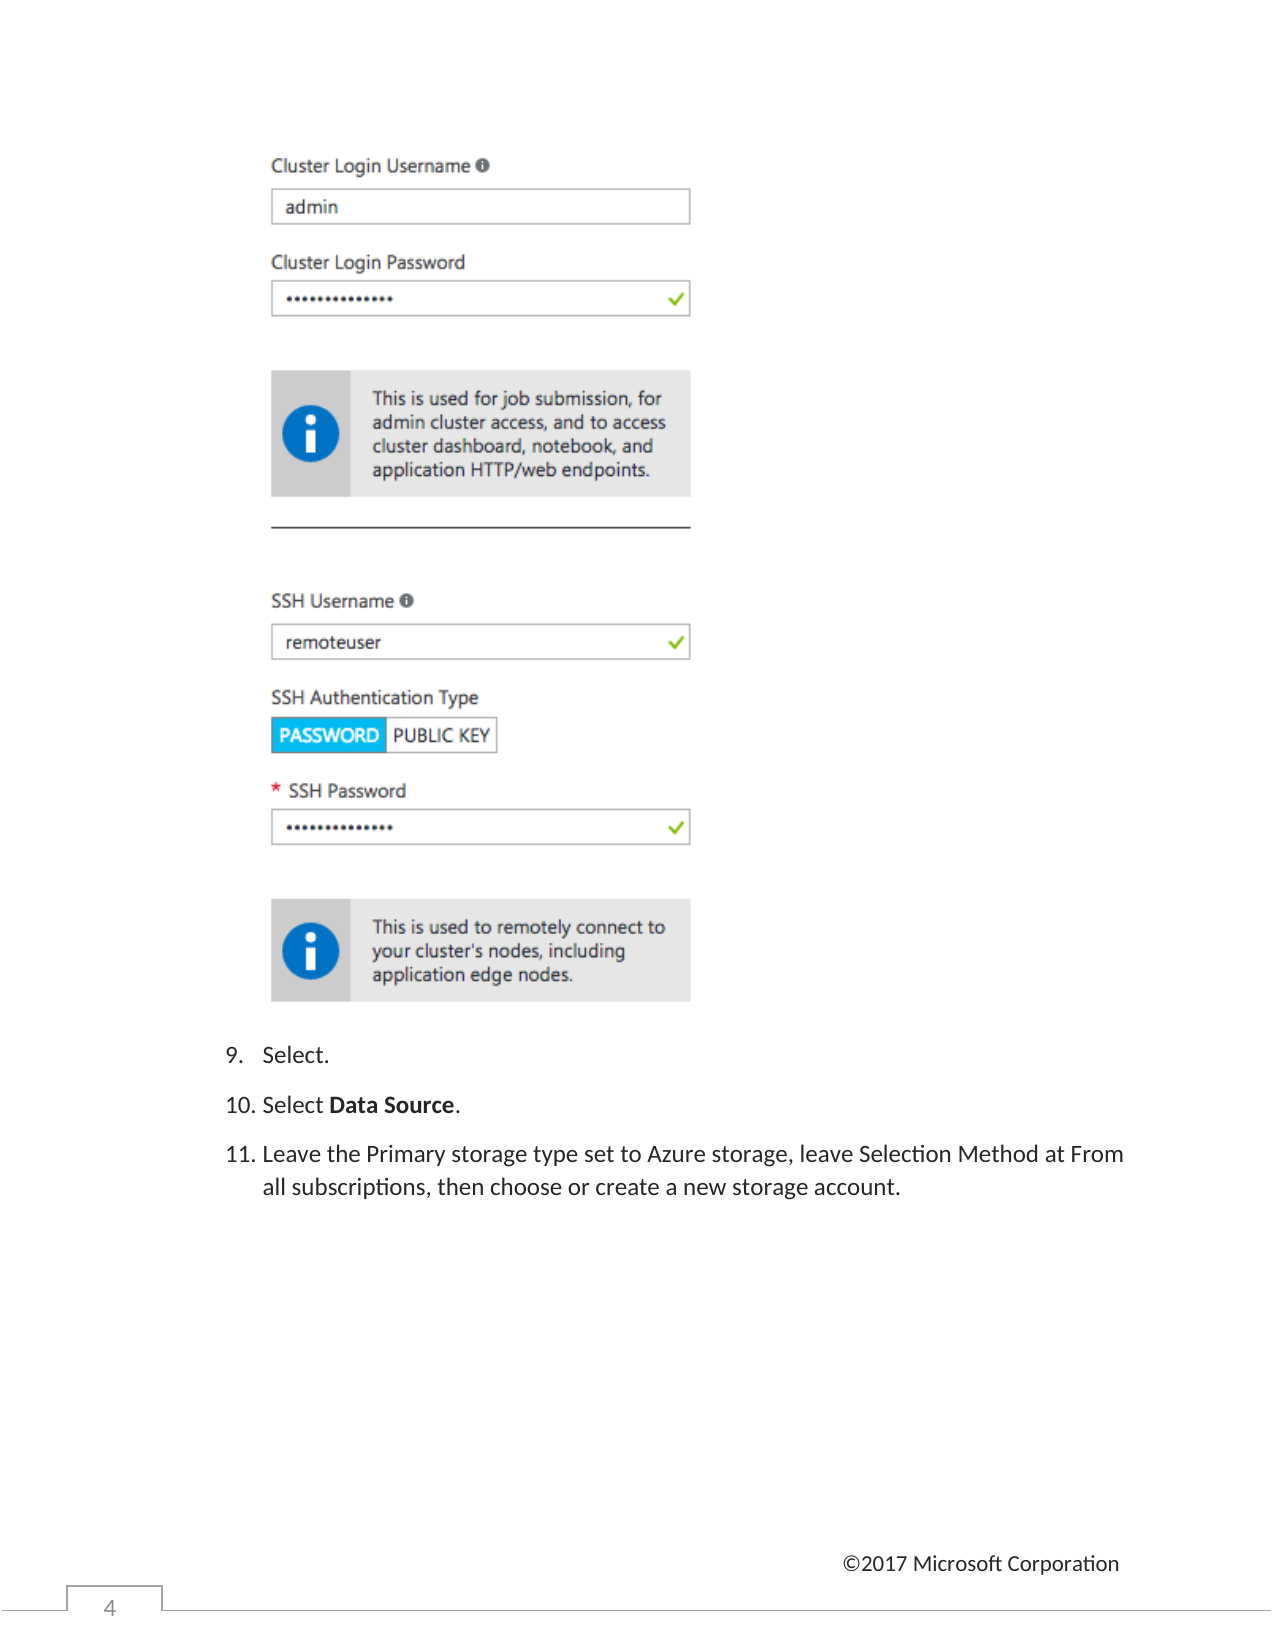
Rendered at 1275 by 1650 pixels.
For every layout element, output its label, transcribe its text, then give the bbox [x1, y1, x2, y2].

picture [262, 150, 713, 1021]
list Select. [225, 1039, 1125, 1070]
list Select Data Source. [225, 1089, 1125, 1119]
list Leave the Primary storage type set to Azure storage, leave Selection Method at From all subscriptions, then choose or create a new storage account. [225, 1138, 1125, 1202]
